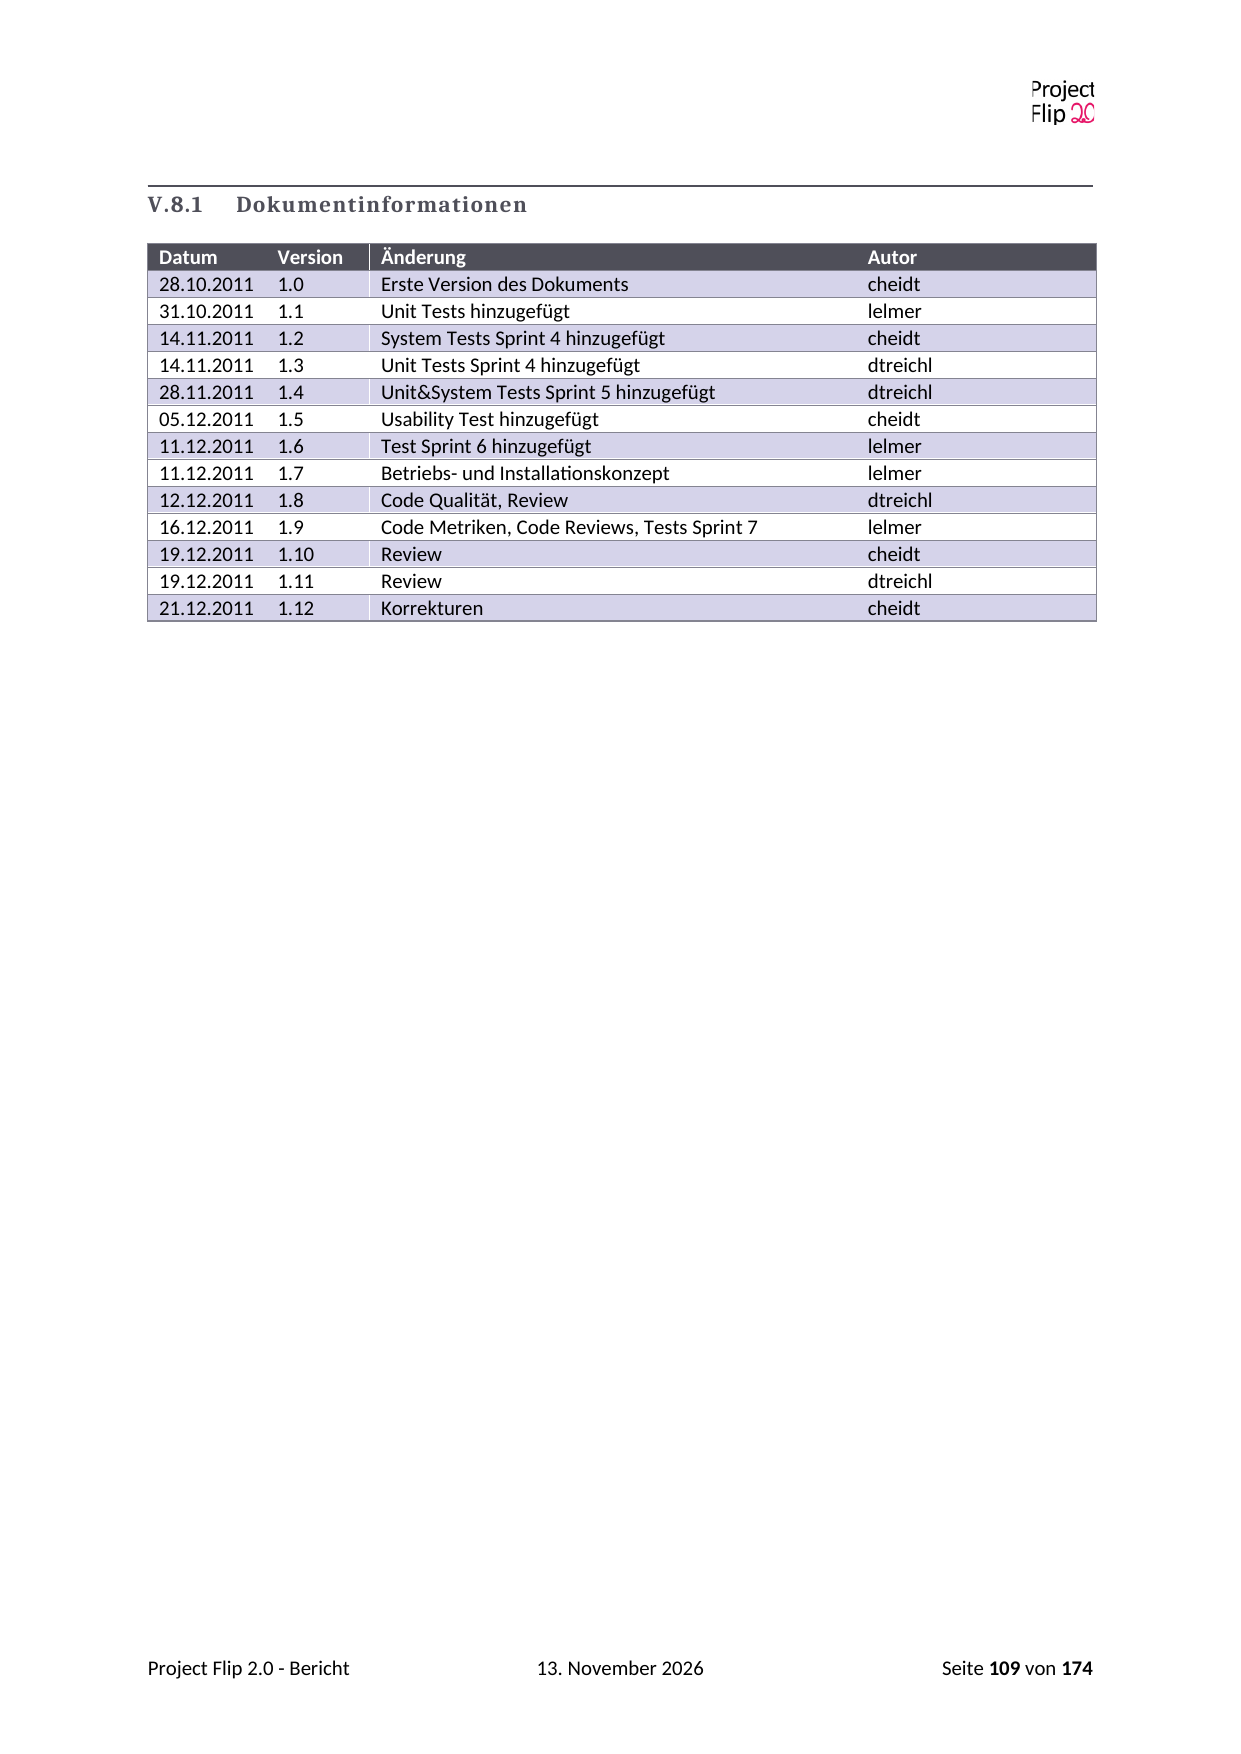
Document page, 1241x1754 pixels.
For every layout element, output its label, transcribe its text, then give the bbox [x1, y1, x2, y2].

table_cell 1.3 [266, 352, 369, 378]
table_cell Unit Tests Sprint 4 hinzugefügt [370, 352, 856, 378]
table_header Autor [856, 244, 1096, 270]
table_cell System Tests Sprint 4 hinzugefügt [370, 325, 856, 351]
table_cell 1.10 [266, 541, 369, 566]
table_cell 12.12.2011 [148, 487, 266, 512]
table_cell 1.5 [266, 406, 369, 432]
table_cell cheidt [856, 406, 1096, 432]
table_cell 28.10.2011 [148, 271, 266, 297]
table_cell 1.8 [266, 487, 369, 512]
table_cell 16.12.2011 [148, 514, 266, 539]
table_cell dtreichl [856, 487, 1096, 512]
subtitle Dokumentinformationen [148, 187, 1093, 218]
table_cell 05.12.2011 [148, 406, 266, 432]
table_cell lelmer [856, 298, 1096, 324]
table_header Version [266, 244, 369, 270]
picture [1081, 79, 1097, 124]
table_cell Review [370, 568, 856, 593]
table_cell 28.11.2011 [148, 379, 266, 404]
table_cell lelmer [856, 460, 1096, 486]
table_cell 1.9 [266, 514, 369, 539]
table_cell 1.2 [266, 325, 369, 351]
table_cell 1.12 [266, 595, 369, 620]
table_cell 1.4 [266, 379, 369, 404]
table_cell Code Qualität, Review [370, 487, 856, 512]
table_cell 14.11.2011 [148, 325, 266, 351]
table_cell Test Sprint 6 hinzugefügt [370, 433, 856, 458]
table_cell Korrekturen [370, 595, 856, 620]
table_cell Usability Test hinzugefügt [370, 406, 856, 432]
table_cell dtreichl [856, 352, 1096, 378]
table_cell cheidt [856, 541, 1096, 566]
table_cell 14.11.2011 [148, 352, 266, 378]
table_cell dtreichl [856, 568, 1096, 593]
table_cell 1.0 [266, 271, 369, 297]
table_cell 11.12.2011 [148, 433, 266, 458]
table_cell Review [370, 541, 856, 566]
table_cell 1.7 [266, 460, 369, 486]
table_cell cheidt [856, 325, 1096, 351]
table_cell 19.12.2011 [148, 568, 266, 593]
table_cell Unit Tests hinzugefügt [370, 298, 856, 324]
table_cell 31.10.2011 [148, 298, 266, 324]
table_header Änderung [370, 244, 856, 270]
table_cell 19.12.2011 [148, 541, 266, 566]
table_cell 1.1 [266, 298, 369, 324]
table_cell cheidt [856, 595, 1096, 620]
table_cell 1.6 [266, 433, 369, 458]
table_cell Erste Version des Dokuments [370, 271, 856, 297]
table_cell lelmer [856, 433, 1096, 458]
table_cell lelmer [856, 514, 1096, 539]
table_cell 1.11 [266, 568, 369, 593]
table_header Datum [148, 244, 266, 270]
table_cell Unit&System Tests Sprint 5 hinzugefügt [370, 379, 856, 404]
table_cell dtreichl [856, 379, 1096, 404]
table_cell Code Metriken, Code Reviews, Tests Sprint 7 [370, 514, 856, 539]
table_cell cheidt [856, 271, 1096, 297]
table_cell 11.12.2011 [148, 460, 266, 486]
table_cell Betriebs- und Installationskonzept [370, 460, 856, 486]
table_cell 21.12.2011 [148, 595, 266, 620]
